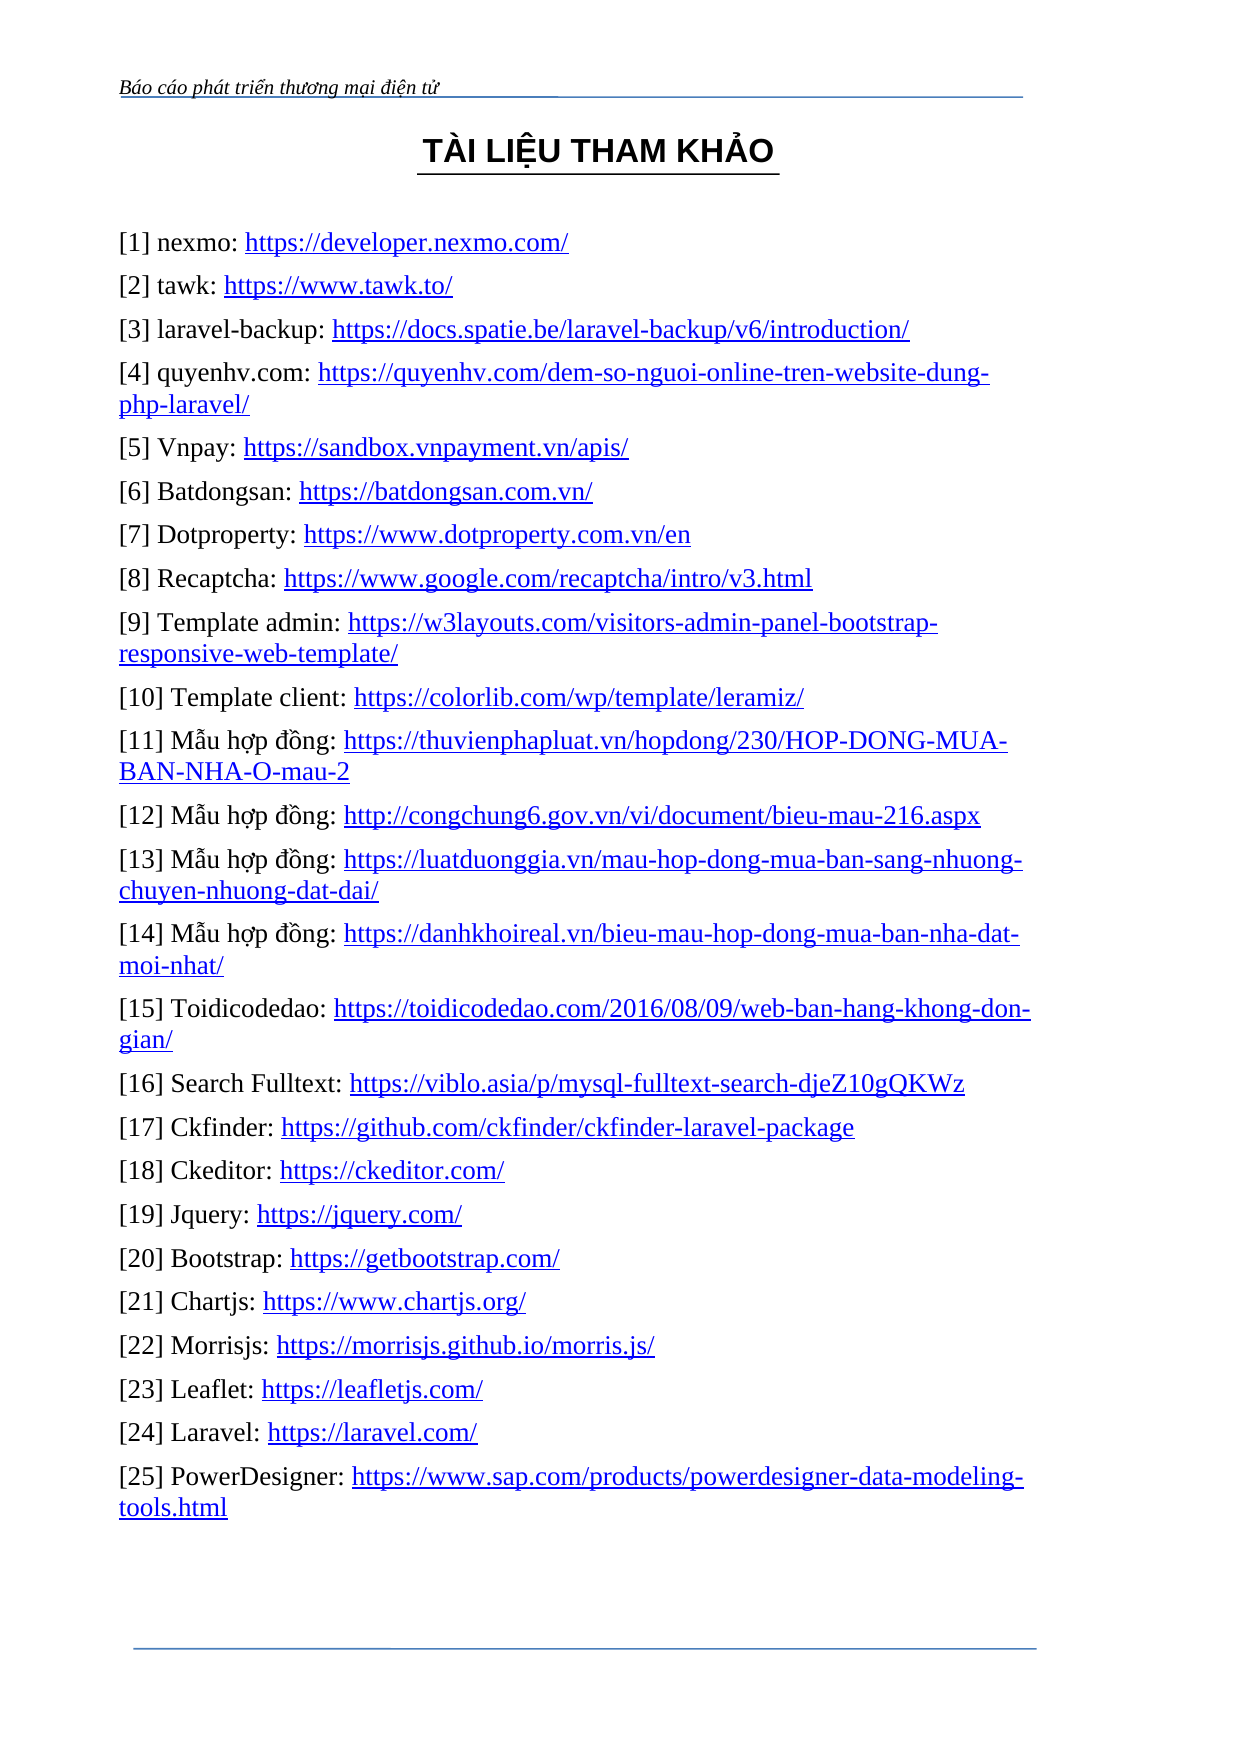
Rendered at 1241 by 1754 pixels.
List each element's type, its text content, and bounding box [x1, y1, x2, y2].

text [6] Batdongsan: https://batdongsan.com.vn/ [118, 475, 1033, 506]
text [22] Morrisjs: https://morrisjs.github.io/morris.js/ [118, 1329, 1033, 1360]
text [21] Chartjs: https://www.chartjs.org/ [118, 1285, 1033, 1317]
text [15] Toidicodedao: https://toidicodedao.com/2016/08/09/web-ban-hang-khong-don-gian/ [118, 992, 1033, 1055]
text [13] Mẫu hợp đồng: https://luatduonggia.vn/mau-hop-dong-mua-ban-sang-nhuong-chuyen-nhuong-dat-dai/ [118, 843, 1033, 905]
text [3] laravel-backup: https://docs.spatie.be/laravel-backup/v6/introduction/ [118, 313, 1033, 344]
text [16] Search Fulltext: https://viblo.asia/p/mysql-fulltext-search-djeZ10gQKWz [118, 1067, 1033, 1098]
text [20] Bootstrap: https://getbootstrap.com/ [118, 1242, 1033, 1273]
text [12] Mẫu hợp đồng: http://congchung6.gov.vn/vi/document/bieu-mau-216.aspx [118, 799, 1033, 830]
text [9] Template admin: https://w3layouts.com/visitors-admin-panel-bootstrap-responsive-web-template/ [118, 606, 1033, 668]
text [14] Mẫu hợp đồng: https://danhkhoireal.vn/bieu-mau-hop-dong-mua-ban-nha-dat-moi-nhat/ [118, 918, 1033, 980]
text [25] PowerDesigner: https://www.sap.com/products/powerdesigner-data-modeling-tools.html [118, 1460, 1033, 1522]
text [4] quyenhv.com: https://quyenhv.com/dem-so-nguoi-online-tren-website-dung-php-laravel/ [118, 357, 1033, 419]
text [10] Template client: https://colorlib.com/wp/template/leramiz/ [118, 681, 1033, 712]
text [24] Laravel: https://laravel.com/ [118, 1416, 1033, 1447]
text [5] Vnpay: https://sandbox.vnpayment.vn/apis/ [118, 431, 1033, 462]
text [1] nexmo: https://developer.nexmo.com/ [118, 226, 1033, 257]
text [8] Recaptcha: https://www.google.com/recaptcha/intro/v3.html [118, 562, 1033, 593]
subtitle TÀI LIỆU THAM KHẢO [118, 131, 1033, 169]
text [23] Leaflet: https://leafletjs.com/ [118, 1373, 1033, 1404]
text [19] Jquery: https://jquery.com/ [118, 1198, 1033, 1229]
text [17] Ckfinder: https://github.com/ckfinder/ckfinder-laravel-package [118, 1111, 1033, 1142]
text [7] Dotproperty: https://www.dotproperty.com.vn/en [118, 519, 1033, 550]
text [18] Ckeditor: https://ckeditor.com/ [118, 1154, 1033, 1186]
text [11] Mẫu hợp đồng: https://thuvienphapluat.vn/hopdong/230/HOP-DONG-MUA-BAN-NHA-O-mau-2 [118, 724, 1033, 787]
text [2] tawk: https://www.tawk.to/ [118, 269, 1033, 300]
